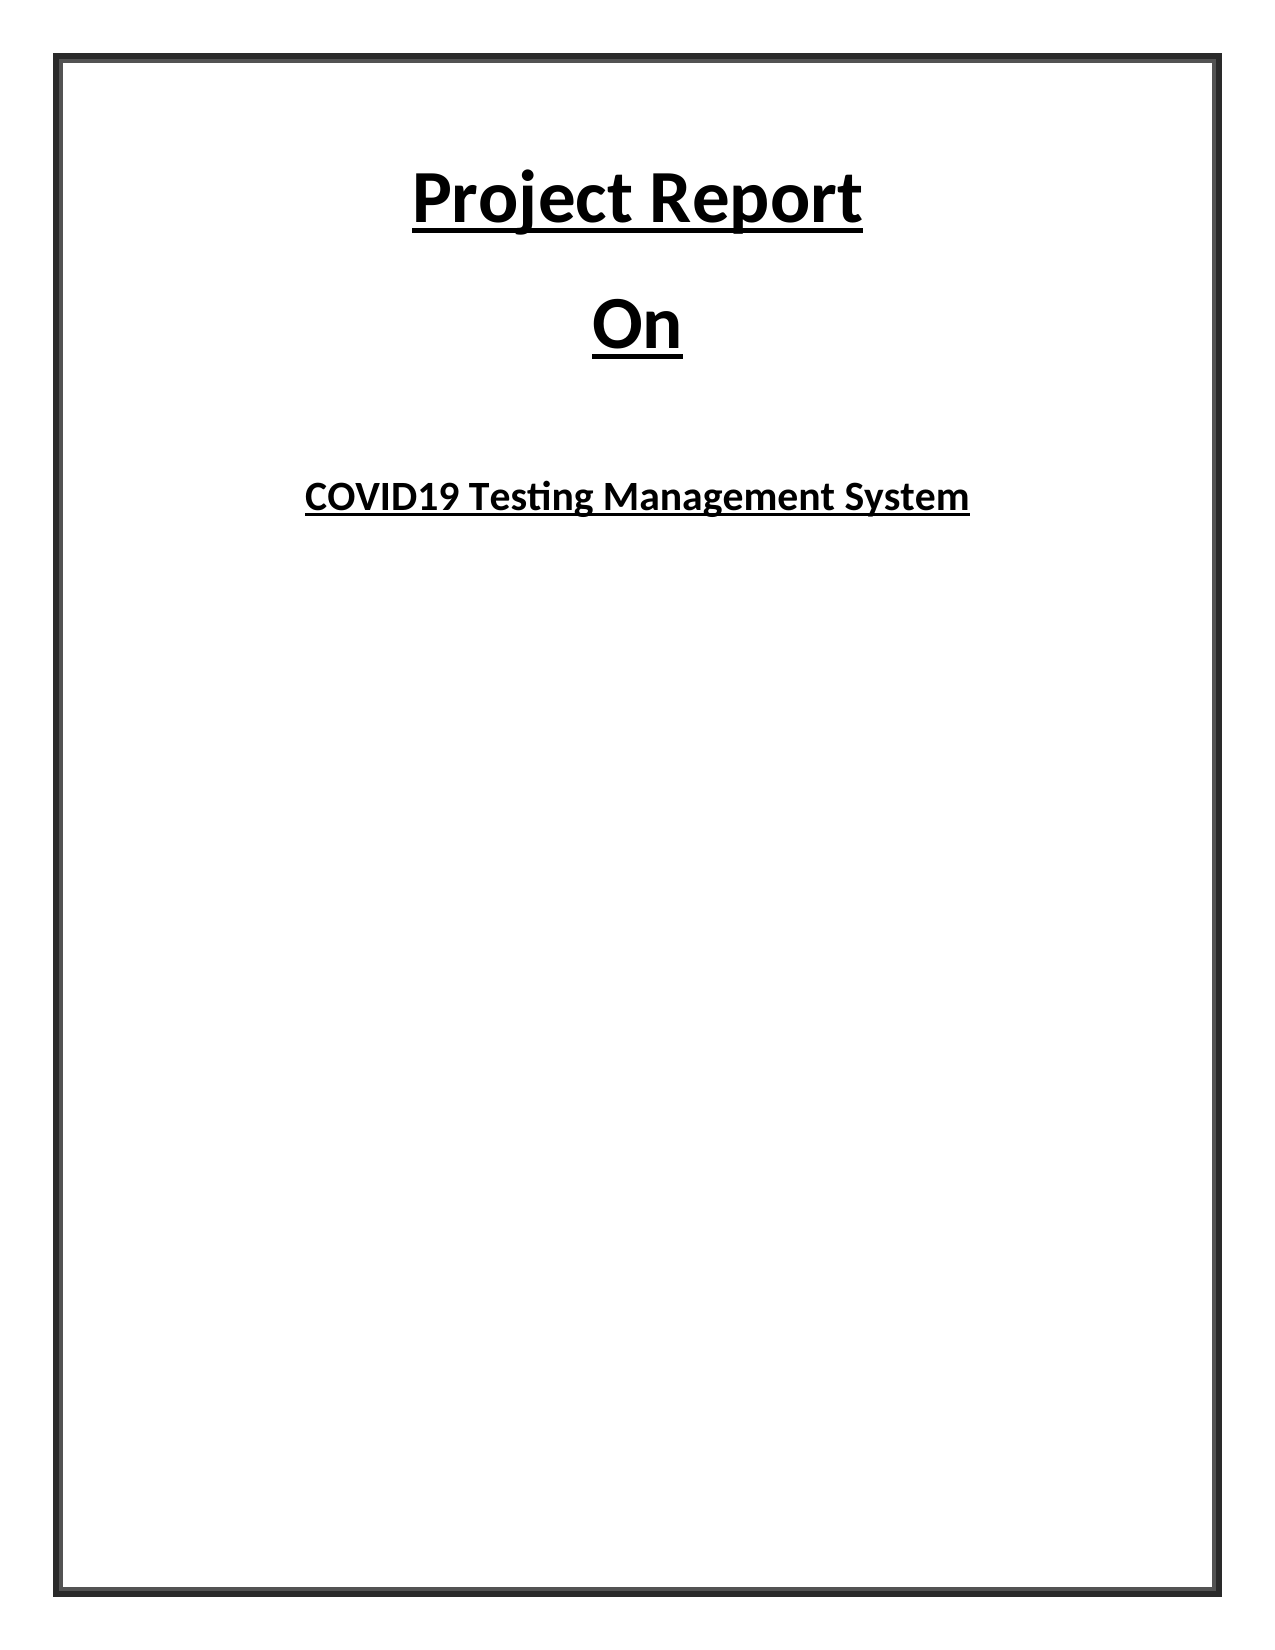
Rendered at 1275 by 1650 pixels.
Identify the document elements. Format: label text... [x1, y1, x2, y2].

text Project Report [150, 150, 1125, 242]
text On [150, 276, 1125, 368]
text COVID19 Testing Management System [150, 470, 1125, 521]
